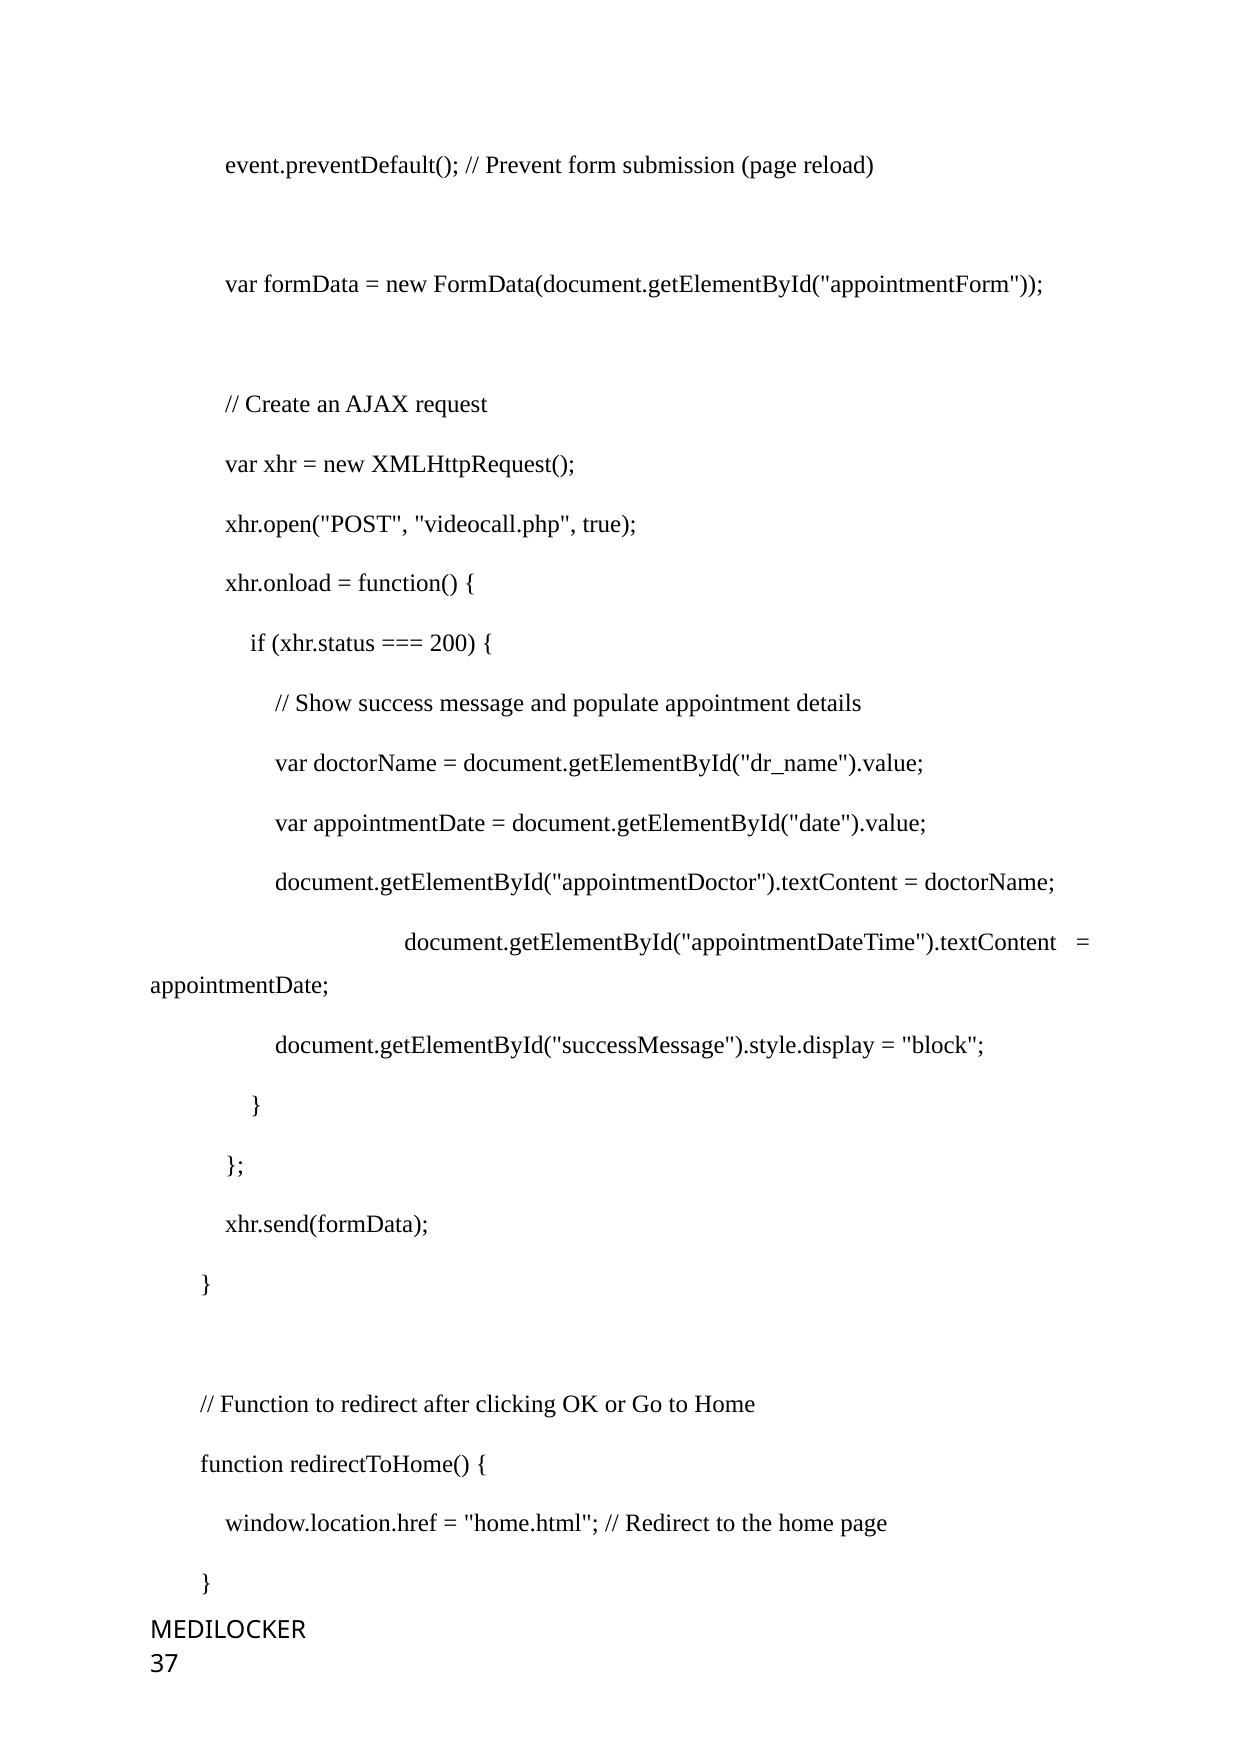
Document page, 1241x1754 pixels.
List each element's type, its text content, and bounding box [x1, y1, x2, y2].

text document.getElementById("successMessage").style.display = "block"; [150, 1030, 1090, 1059]
text xhr.open("POST", "videocall.php", true); [150, 509, 1090, 537]
text document.getElementById("appointmentDoctor").textContent = doctorName; [150, 867, 1090, 896]
text }; [150, 1150, 1090, 1178]
text // Show success message and populate appointment details [150, 688, 1090, 717]
text } [150, 1568, 1090, 1597]
text } [150, 1090, 1090, 1119]
text } [150, 1269, 1090, 1298]
text // Function to redirect after clicking OK or Go to Home [150, 1389, 1090, 1418]
text var appointmentDate = document.getElementById("date").value; [150, 808, 1090, 836]
text if (xhr.status === 200) { [150, 628, 1090, 657]
text window.location.href = "home.html"; // Redirect to the home page [150, 1508, 1090, 1537]
text var doctorName = document.getElementById("dr_name").value; [150, 748, 1090, 777]
text var xhr = new XMLHttpRequest(); [150, 449, 1090, 478]
text xhr.send(formData); [150, 1209, 1090, 1238]
text xhr.onload = function() { [150, 568, 1090, 597]
text event.preventDefault(); // Prevent form submission (page reload) [150, 150, 1090, 179]
text function redirectToHome() { [150, 1449, 1090, 1477]
text var formData = new FormData(document.getElementById("appointmentForm")); [150, 269, 1090, 298]
text document.getElementById("appointmentDateTime").textContent = appointmentDate; [150, 927, 1090, 999]
text // Create an AJAX request [150, 389, 1090, 418]
